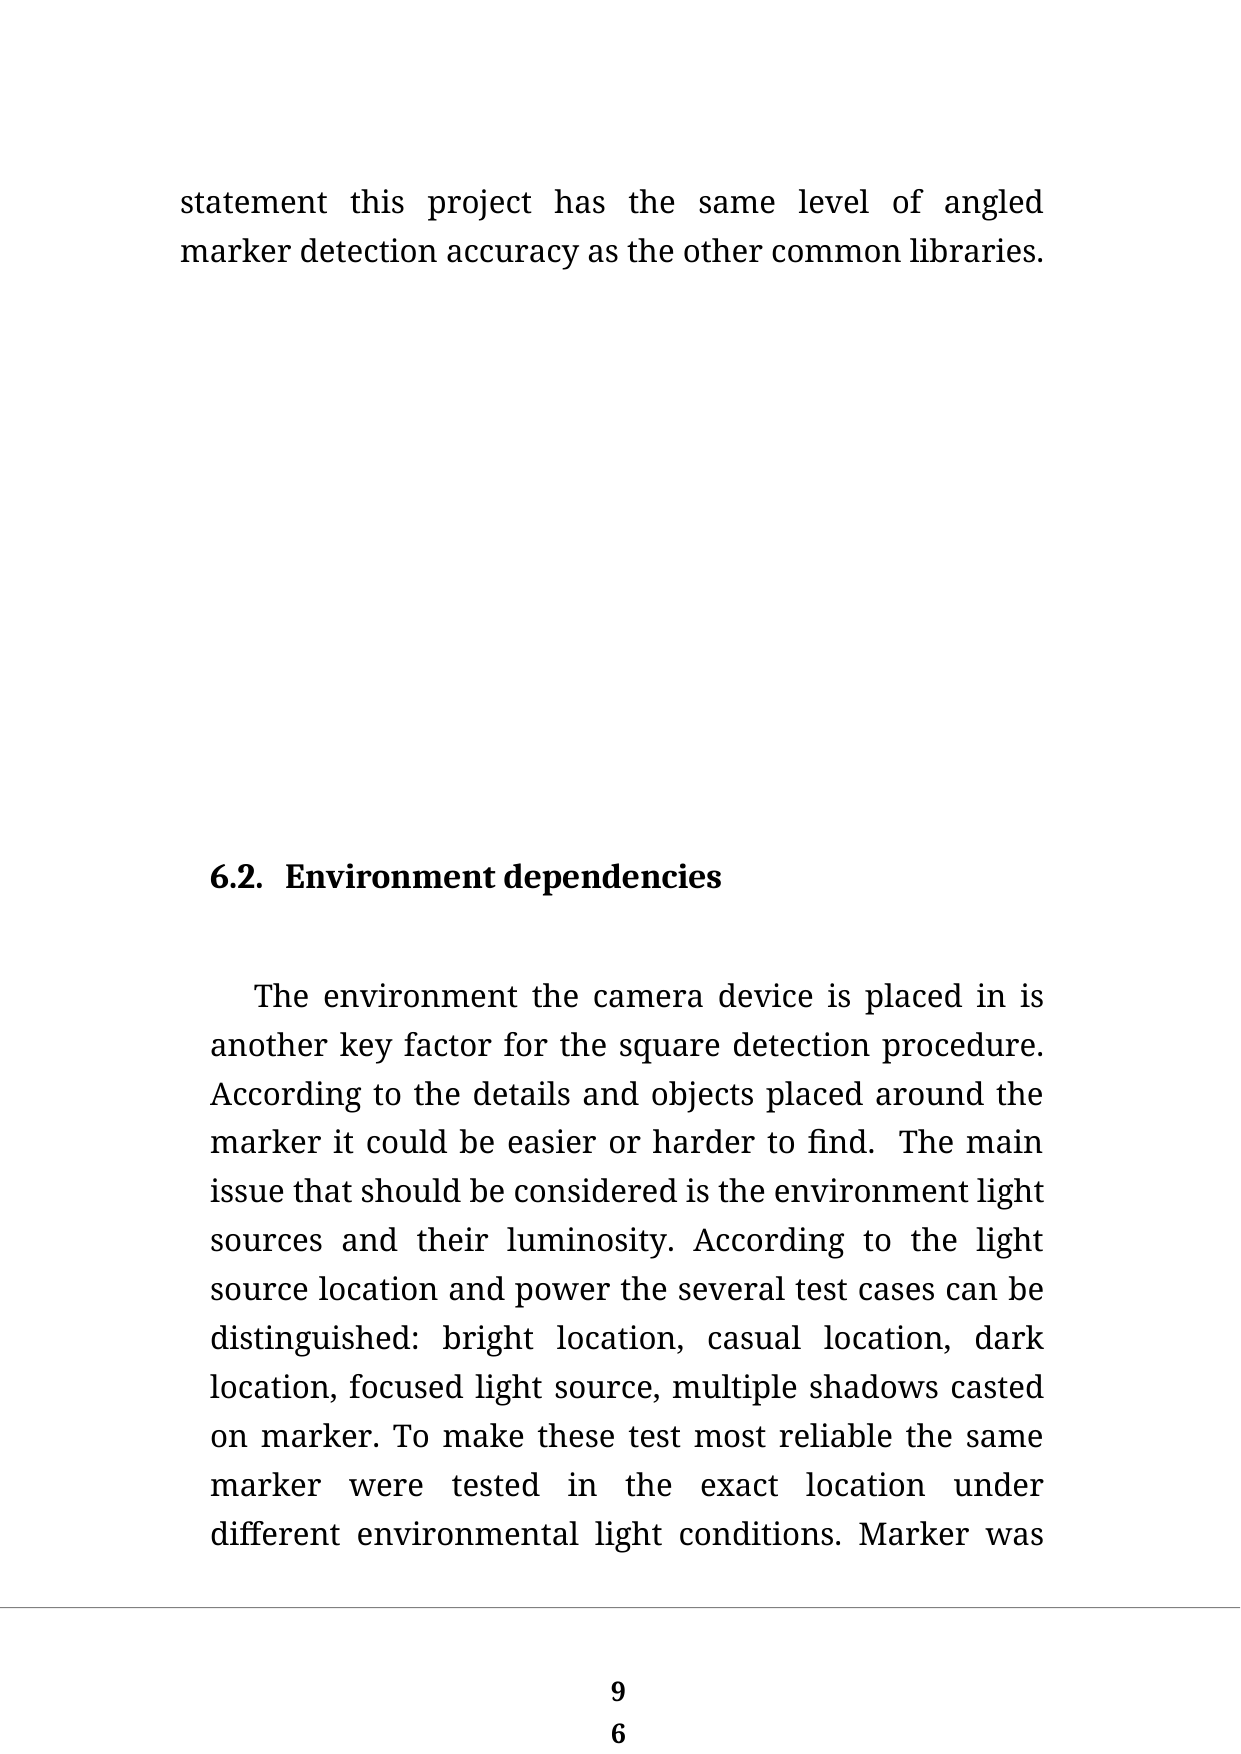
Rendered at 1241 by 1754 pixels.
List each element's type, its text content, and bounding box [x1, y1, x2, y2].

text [180, 180, 1045, 272]
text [210, 974, 1045, 1555]
subtitle Environment dependencies [210, 857, 1045, 898]
